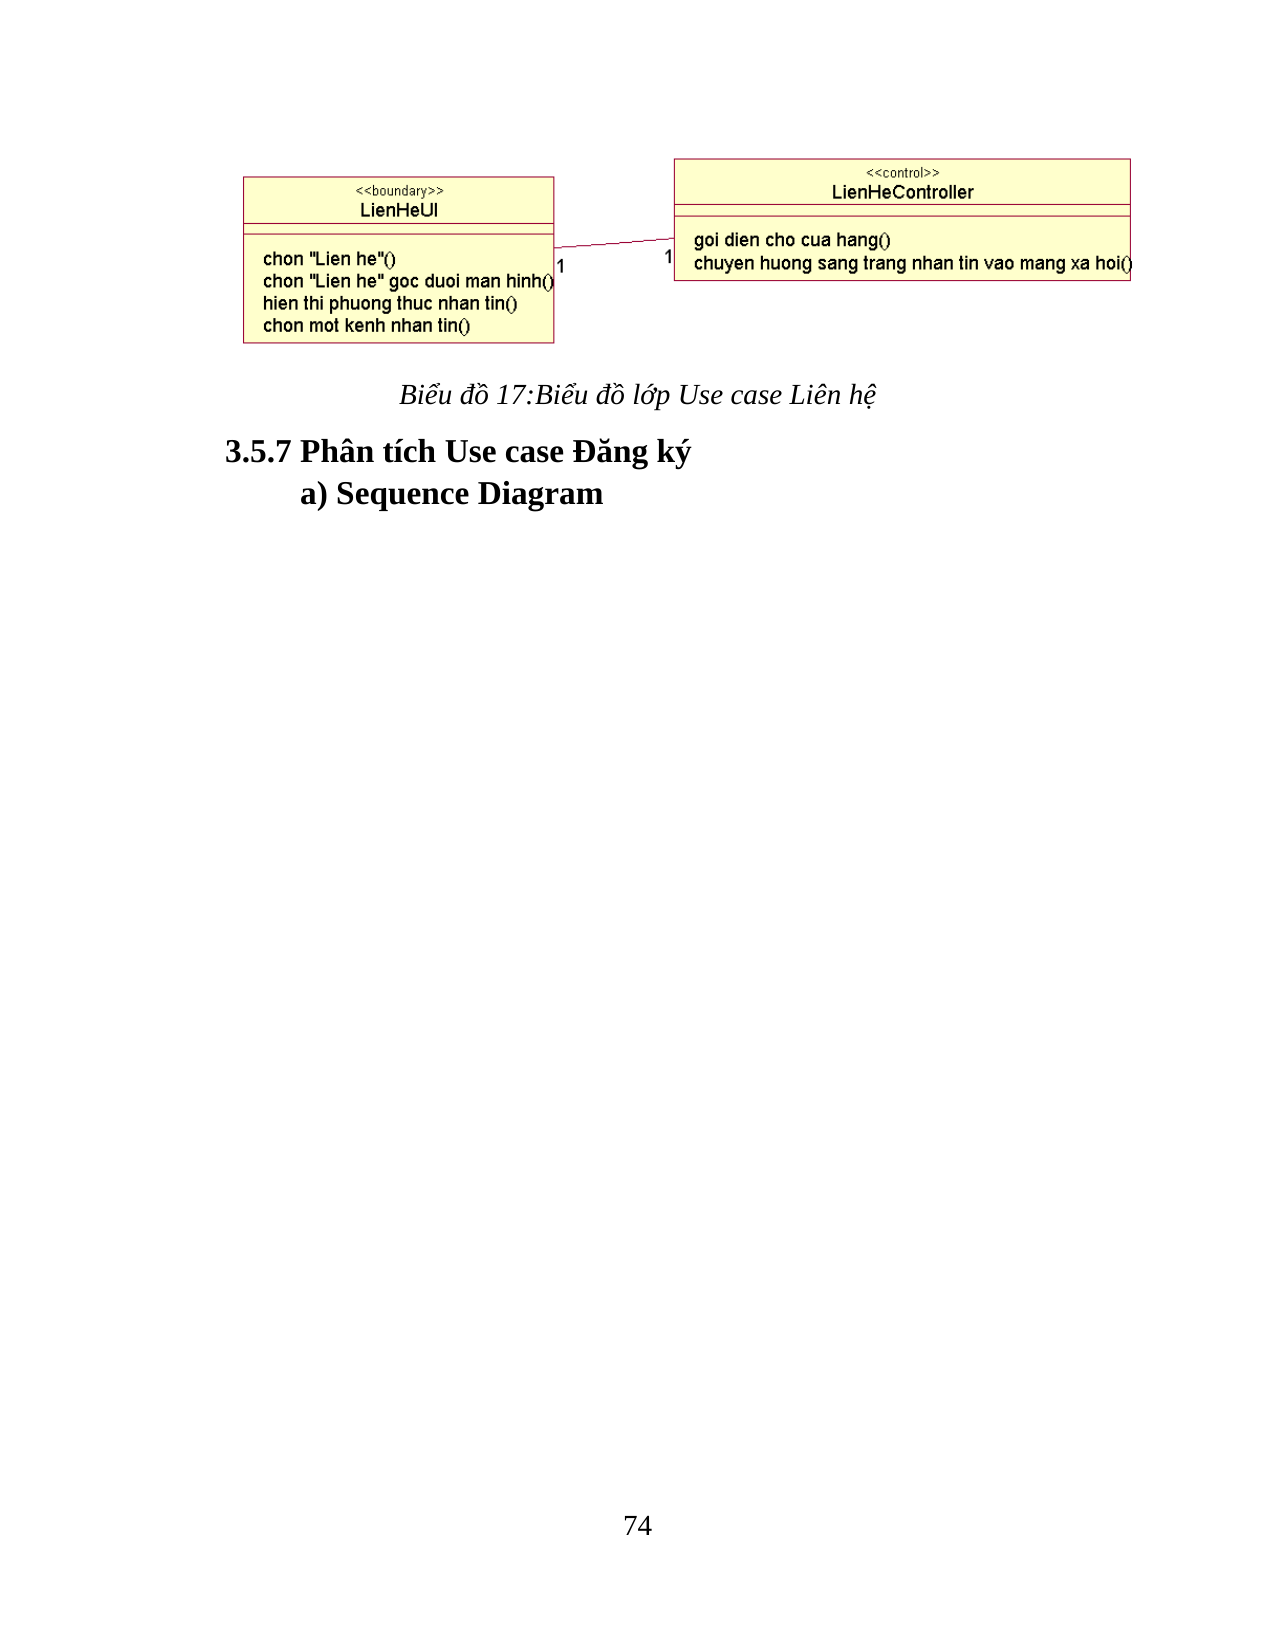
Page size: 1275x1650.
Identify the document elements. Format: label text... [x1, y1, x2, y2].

text Biểu đồ 17:Biểu đồ lớp Use case Liên hệ [150, 377, 1125, 411]
picture [225, 150, 1145, 353]
subtitle 3.5.7 Phân tích Use case Đăng ký [150, 432, 1125, 470]
text a) Sequence Diagram [225, 473, 1125, 511]
